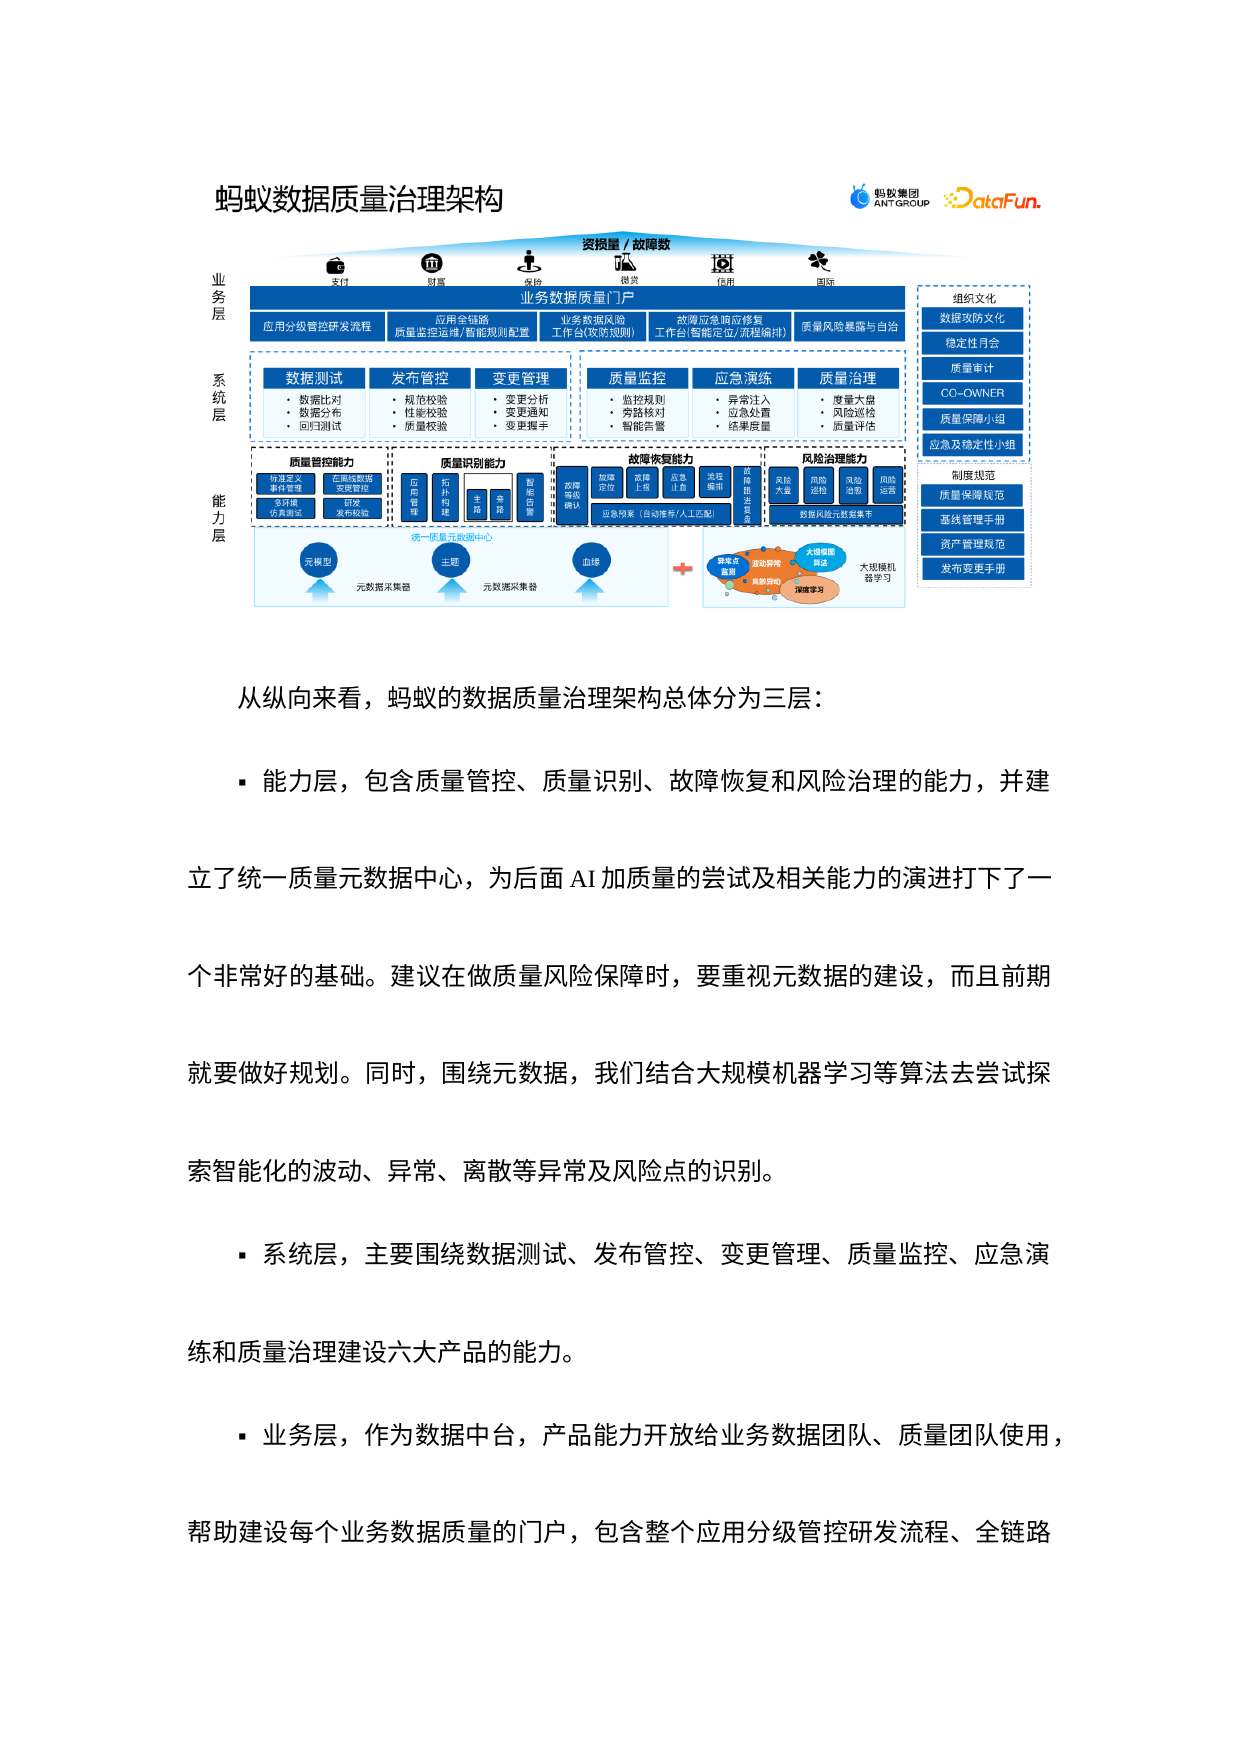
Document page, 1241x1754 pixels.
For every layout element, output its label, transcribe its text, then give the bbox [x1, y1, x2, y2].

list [187, 1401, 1053, 1563]
text 从纵向来看，蚂蚁的数据质量治理架构总体分为三层： [187, 664, 1053, 729]
picture [187, 162, 1053, 649]
list 系统层，主要围绕数据测试、发布管控、变更管理、质量监控、应急演练和质量治理建设六大产品的能力。 [187, 1220, 1053, 1383]
list 能力层，包含质量管控、质量识别、故障恢复和风险治理的能力，并建立了统一质量元数据中心，为后面AI加质量的尝试及相关能力的演进打下了一个非常好的基础。建议在做质量风险保障时，要重视元数据的建设，而且前期就要做好规划。同时，围绕元数据，我们结合大规模机器学习等算法去尝试探索智能化的波动、异常、离散等异常及风险点的识别。 [187, 747, 1053, 1202]
